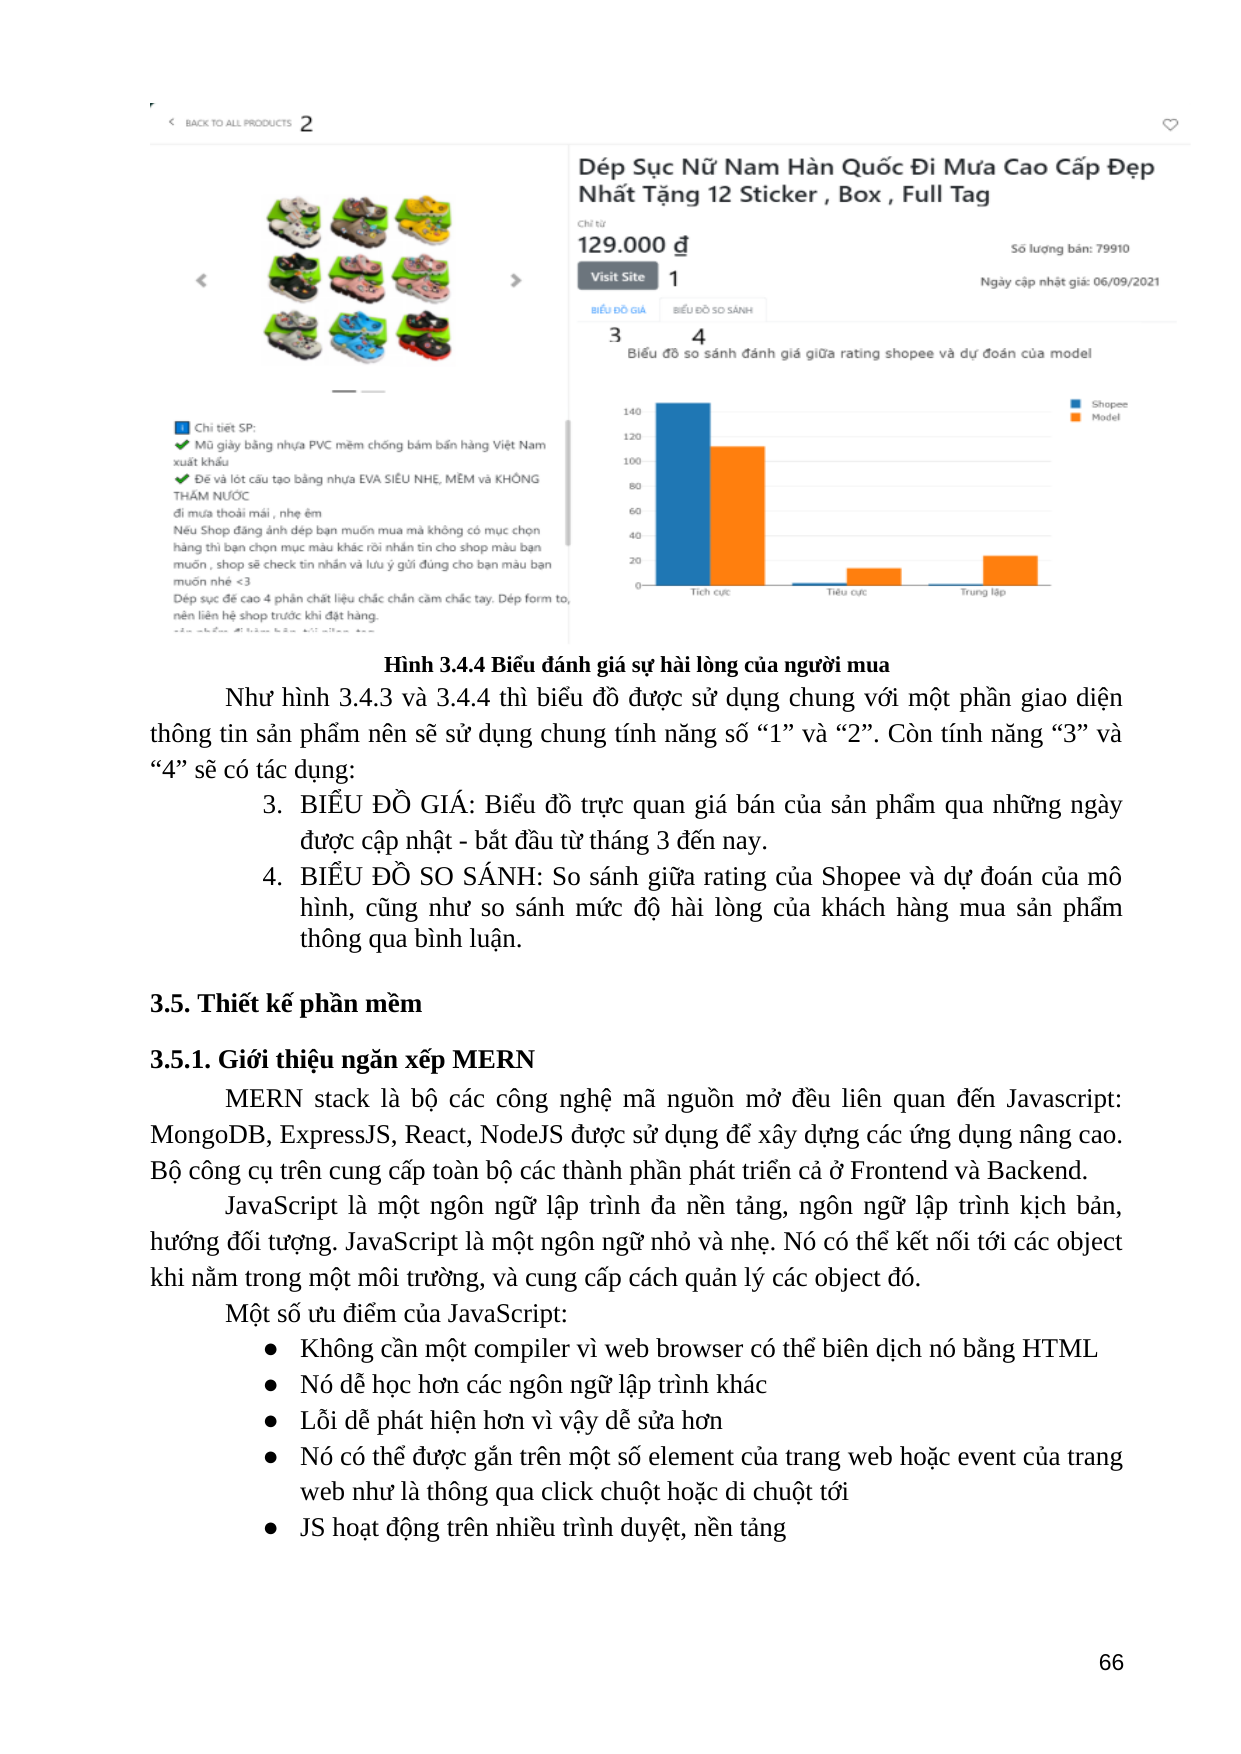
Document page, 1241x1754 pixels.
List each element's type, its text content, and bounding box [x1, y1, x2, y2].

list Nó có thể được gắn trên một số element của trang web hoặc event của trang web như là thông qua click chuột hoặc di chuột tới [262, 1439, 1124, 1506]
text Như hình 3.4.3 và 3.4.4 thì biểu đồ được sử dụng chung với một phần giao diện thông tin sản phẩm nên sẽ sử dụng chung tính năng số “1” và “2”. Còn tính năng “3” và “4” sẽ có tác dụng: [150, 681, 1124, 784]
text MERN stack là bộ các công nghệ mã nguồn mở đều liên quan đến Javascript: MongoDB, ExpressJS, React, NodeJS được sử dụng để xây dựng các ứng dụng nâng cao. Bộ công cụ trên cung cấp toàn bộ các thành phần phát triển cả ở Frontend và Backend. [150, 1082, 1124, 1185]
subtitle 3.5.1. Giới thiệu ngăn xếp MERN [150, 1043, 1124, 1074]
list JS hoạt động trên nhiều trình duyệt, nền tảng [262, 1511, 1124, 1542]
subtitle Hình 3.4.4 Biểu đánh giá sự hài lòng của người mua [150, 651, 1124, 677]
list Không cần một compiler vì web browser có thể biên dịch nó bằng HTML [262, 1332, 1124, 1363]
subtitle 3.5. Thiết kế phần mềm [150, 987, 1124, 1018]
list BIỂU ĐỒ SO SÁNH: So sánh giữa rating của Shopee và dự đoán của mô hình, cũng như so sánh mức độ hài lòng của khách hàng mua sản phẩm thông qua bình luận. [262, 860, 1124, 953]
picture [150, 103, 1191, 648]
list Nó dễ học hơn các ngôn ngữ lập trình khác [262, 1368, 1124, 1399]
text JavaScript là một ngôn ngữ lập trình đa nền tảng, ngôn ngữ lập trình kịch bản, hướng đối tượng. JavaScript là một ngôn ngữ nhỏ và nhẹ. Nó có thể kết nối tới các object khi nằm trong một môi trường, và cung cấp cách quản lý các object đó. [150, 1189, 1124, 1292]
list Lỗi dễ phát hiện hơn vì vậy dễ sửa hơn [262, 1404, 1124, 1435]
list BIỂU ĐỒ GIÁ: Biểu đồ trực quan giá bán của sản phẩm qua những ngày được cập nhật - bắt đầu từ tháng 3 đến nay. [262, 788, 1124, 855]
text Một số ưu điểm của JavaScript: [150, 1297, 1124, 1328]
